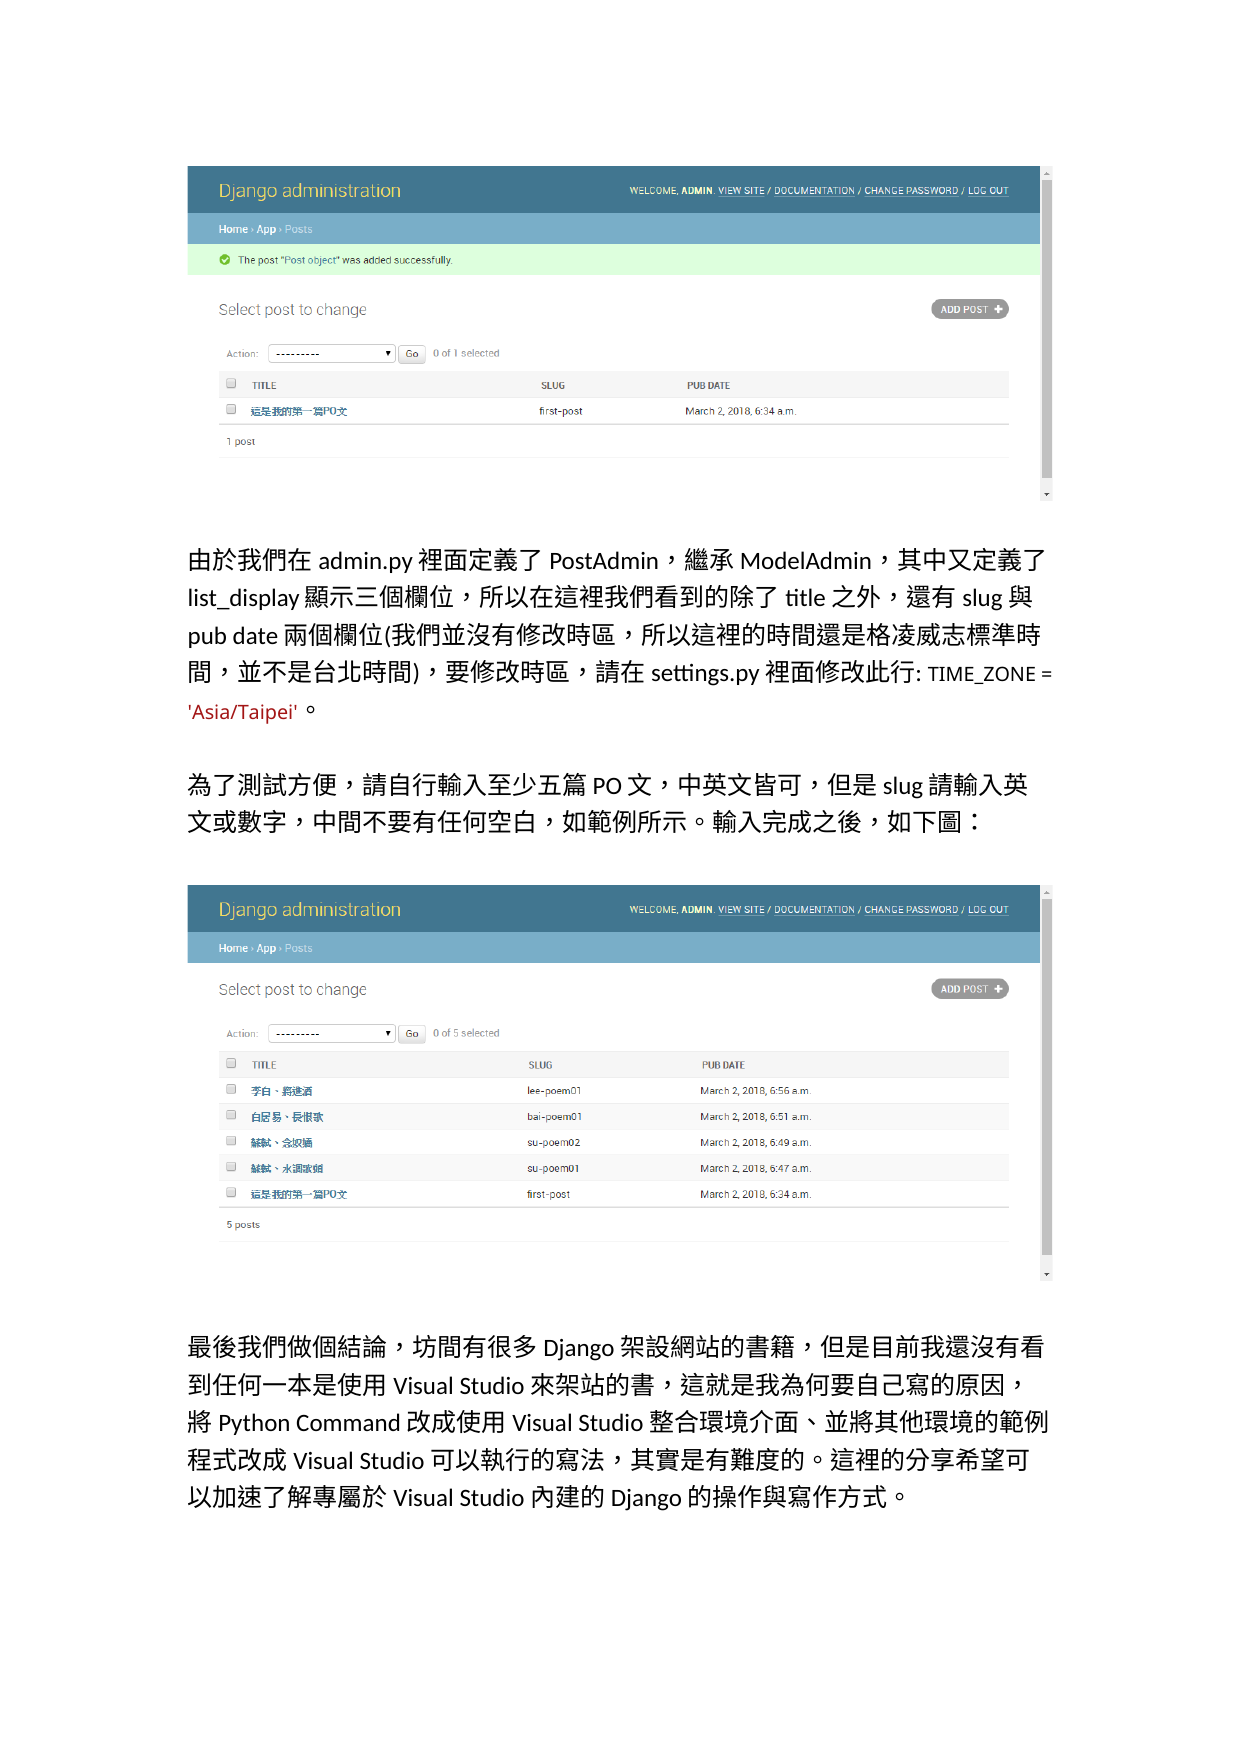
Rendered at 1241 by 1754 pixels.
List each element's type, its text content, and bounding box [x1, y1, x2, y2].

text 由於我們在 admin.py 裡面定義了 PostAdmin，繼承 ModelAdmin，其中又定義了 list_display顯示三個欄位，所以在這裡我們看到的除了 title 之外，還有 slug 與 pub date 兩個欄位(我們並沒有修改時區，所以這裡的時間還是格凌威志標準時間，並不是台北時間)，要修改時區，請在 settings.py 裡面修改此行: TIME_ZONE = 'Asia/Taipei'。 [187, 539, 1053, 727]
picture [187, 885, 1053, 1281]
text 最後我們做個結論，坊間有很多 Django 架設網站的書籍，但是目前我還沒有看到任何一本是使用 Visual Studio 來架站的書，這就是我為何要自己寫的原因，將 Python Command 改成使用 Visual Studio 整合環境介面、並將其他環境的範例程式改成 Visual Studio 可以執行的寫法，其實是有難度的。這裡的分享希望可以加速了解專屬於 Visual Studio 內建的 Django 的操作與寫作方式。 [187, 1327, 1053, 1514]
picture [187, 166, 1053, 501]
text 為了測試方便，請自行輸入至少五篇PO文，中英文皆可，但是 slug 請輸入英文或數字，中間不要有任何空白，如範例所示。輸入完成之後，如下圖： [187, 764, 1053, 839]
